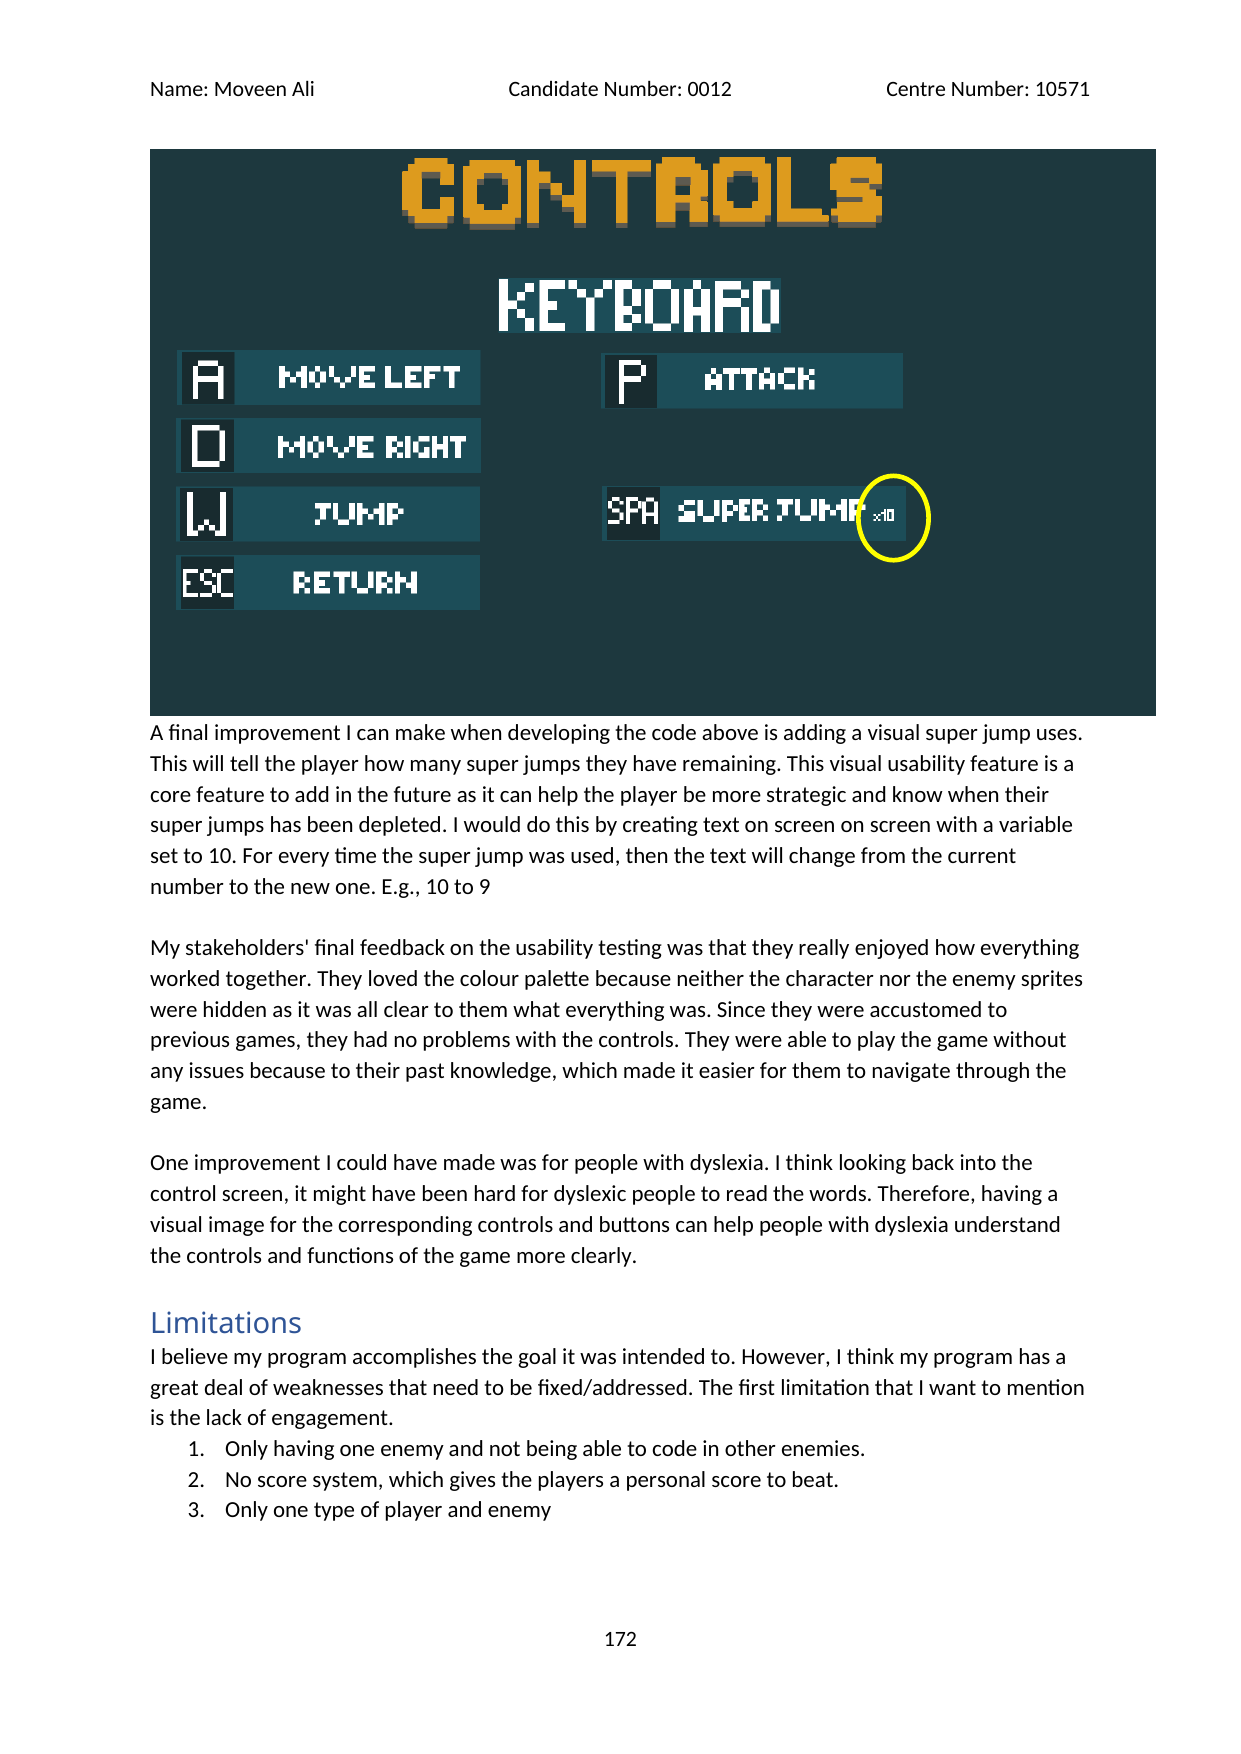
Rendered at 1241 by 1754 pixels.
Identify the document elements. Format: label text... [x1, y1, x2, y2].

text I believe my program accomplishes the goal it was intended to. However, I think my program has a great deal of weaknesses that need to be fixed/addressed. The first limitation that I want to mention is the lack of engagement. [150, 1342, 1090, 1431]
text A final improvement I can make when developing the code above is adding a visual super jump uses. This will tell the player how many super jumps they have remaining. This visual usability feature is a core feature to add in the future as it can help the player be more strategic and know when their super jumps has been depleted. I would do this by creating text on screen on screen with a variable set to 10. For every time the super jump was used, then the text will change from the current number to the new one. E.g., 10 to 9 [150, 718, 1090, 900]
text One improvement I could have made was for people with dyslexia. I think looking back into the control screen, it might have been hard for dyslexic people to read the words. Therefore, having a visual image for the corresponding controls and buttons can help people with dyslexia understand the controls and functions of the game more clearly. [150, 1148, 1090, 1269]
list Only one type of player and enemy [187, 1496, 1090, 1523]
subtitle Limitations [150, 1302, 1090, 1342]
text My stakeholders' final feedback on the usability testing was that they really enjoyed how everything worked together. They loved the colour palette because neither the character nor the enemy sprites were hidden as it was all clear to them what everything was. Since they were accustomed to previous games, they had no problems with the controls. They were able to play the game without any issues because to their past knowledge, which made it easier for them to navigate through the game. [150, 933, 1090, 1115]
list Only having one enemy and not being able to code in other enemies. [187, 1434, 1090, 1462]
list No score system, which gives the players a personal score to beat. [187, 1465, 1090, 1493]
picture [150, 149, 1156, 716]
